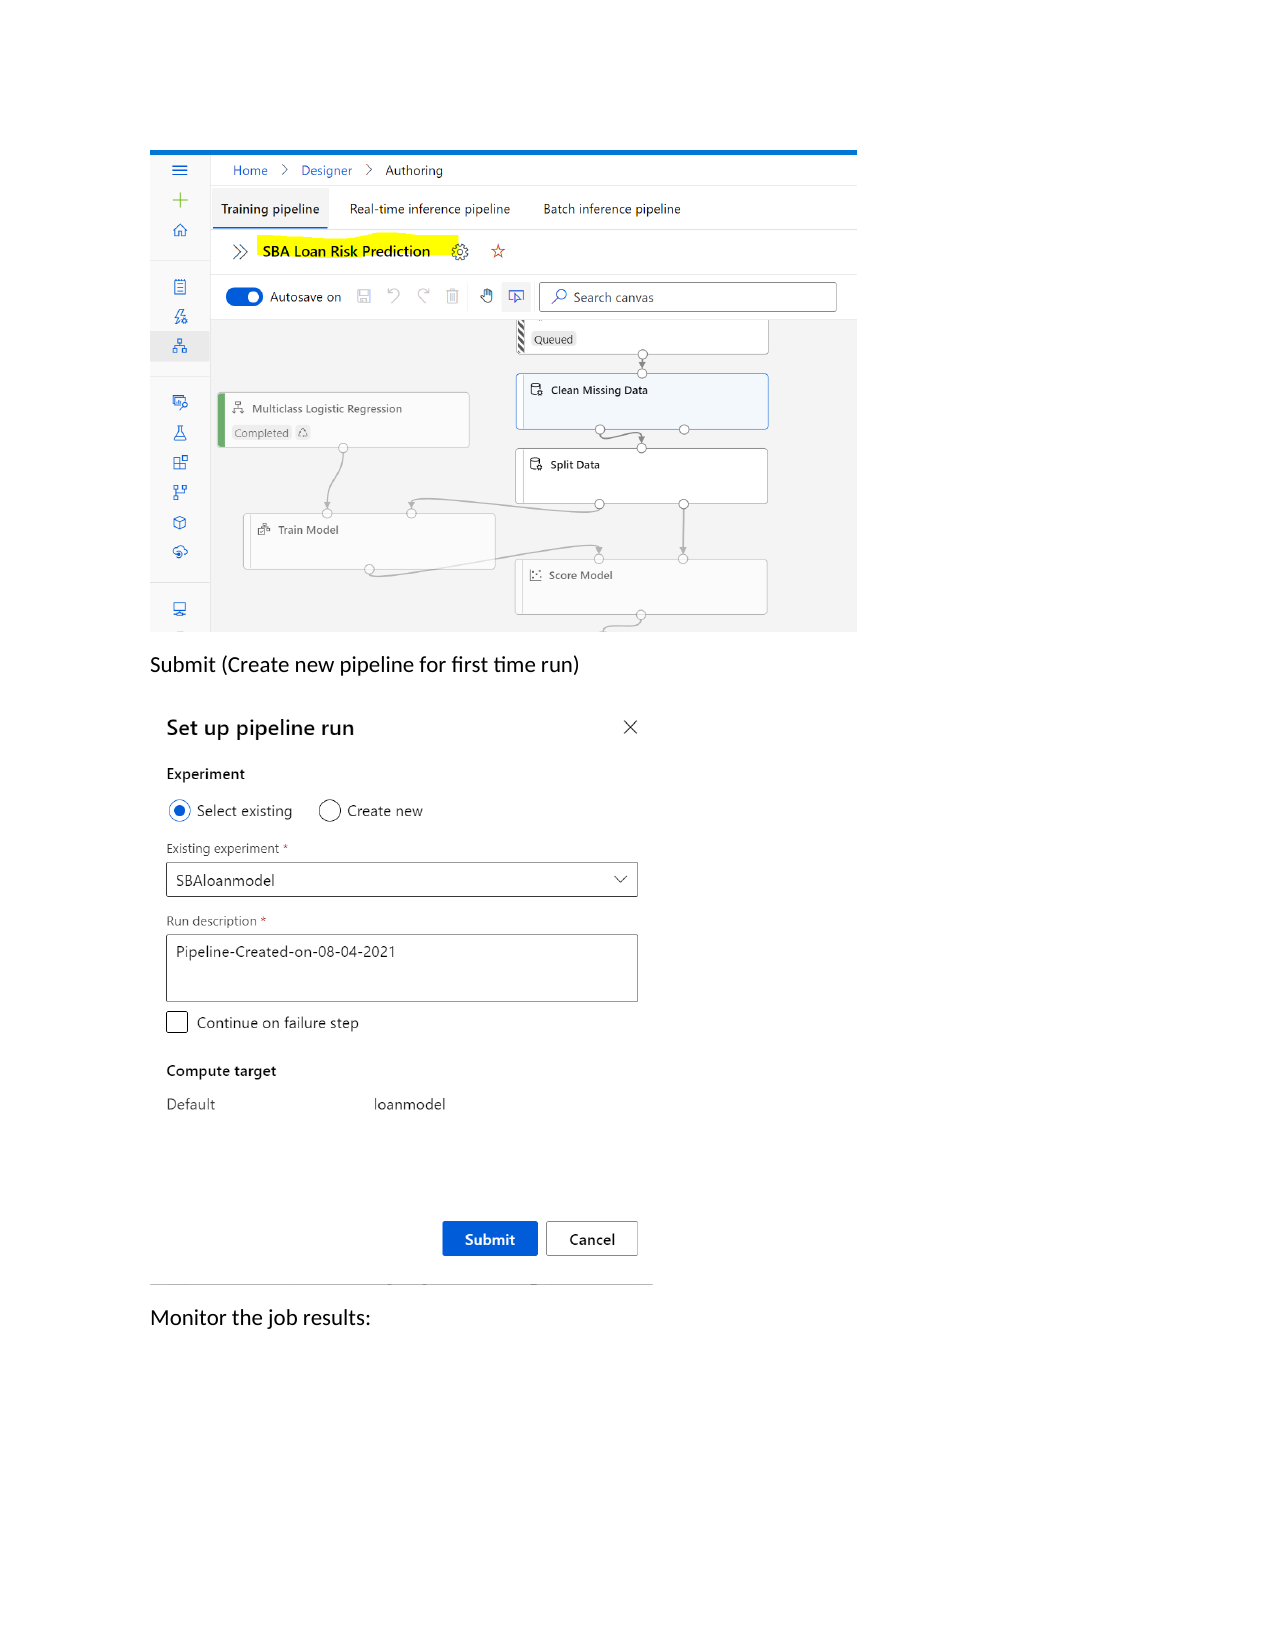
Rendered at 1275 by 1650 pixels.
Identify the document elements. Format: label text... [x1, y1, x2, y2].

picture [150, 697, 653, 1285]
text Monitor the job results: [150, 1303, 1125, 1331]
text Submit (Create new pipeline for first time run) [150, 650, 1125, 678]
picture [150, 150, 857, 632]
